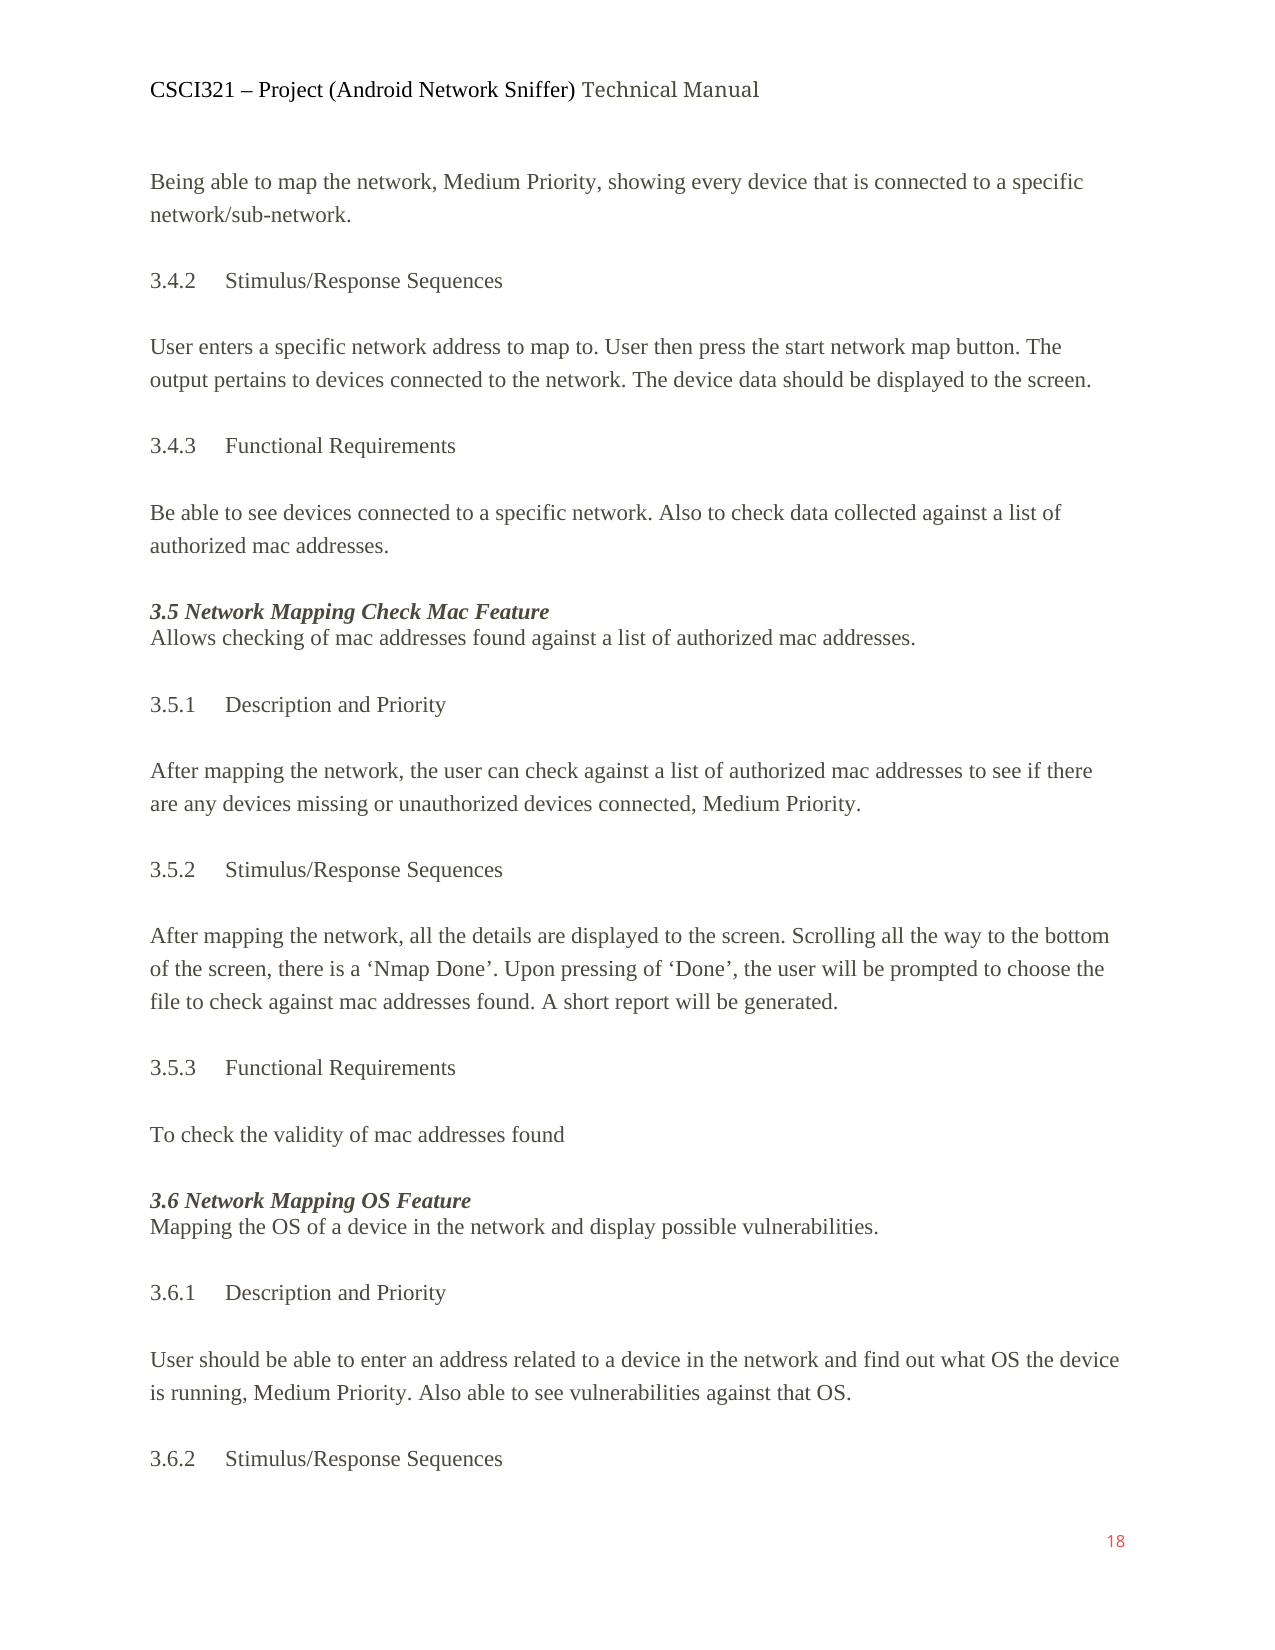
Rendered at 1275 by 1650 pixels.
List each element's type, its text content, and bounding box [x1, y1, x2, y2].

text Mapping the OS of a device in the network and display possible vulnerabilities. [149, 1213, 1125, 1239]
text Be able to see devices connected to a specific network. Also to check data collected against a list of authorized mac addresses. [149, 499, 1125, 558]
text Allows checking of mac addresses found against a list of authorized mac addresses. [150, 624, 1125, 651]
text 3.5.2 Stimulus/Response Sequences [149, 856, 1125, 882]
subtitle 3.5 Network Mapping Check Mac Feature [150, 598, 1125, 624]
text User enters a specific network address to map to. User then press the start network map button. The output pertains to devices connected to the network. The device data should be displayed to the screen. [149, 333, 1125, 393]
text 3.4.2 Stimulus/Response Sequences [149, 267, 1125, 293]
subtitle 3.6 Network Mapping OS Feature [150, 1187, 1125, 1213]
text 3.6.1 Description and Priority [150, 1279, 1125, 1306]
text Being able to map the network, Medium Priority, showing every device that is connected to a specific network/sub-network. [150, 168, 1125, 227]
text 3.4.3 Functional Requirements [149, 433, 1125, 459]
text 3.5.3 Functional Requirements [149, 1054, 1125, 1081]
text After mapping the network, all the details are displayed to the screen. Scrolling all the way to the bottom of the screen, there is a ‘Nmap Done’. Upon pressing of ‘Done’, the user will be prompted to choose the file to check against mac addresses found. A short report will be generated. [149, 922, 1125, 1014]
text To check the validity of mac addresses found [149, 1121, 1125, 1147]
text After mapping the network, the user can check against a list of authorized mac addresses to see if there are any devices missing or unauthorized devices connected, Medium Priority. [150, 757, 1125, 816]
text 3.6.2 Stimulus/Response Sequences [149, 1445, 1125, 1471]
text 3.5.1 Description and Priority [150, 691, 1125, 717]
text User should be able to enter an address related to a device in the network and find out what OS the device is running, Medium Priority. Also able to see vulnerabilities against that OS. [149, 1346, 1125, 1405]
